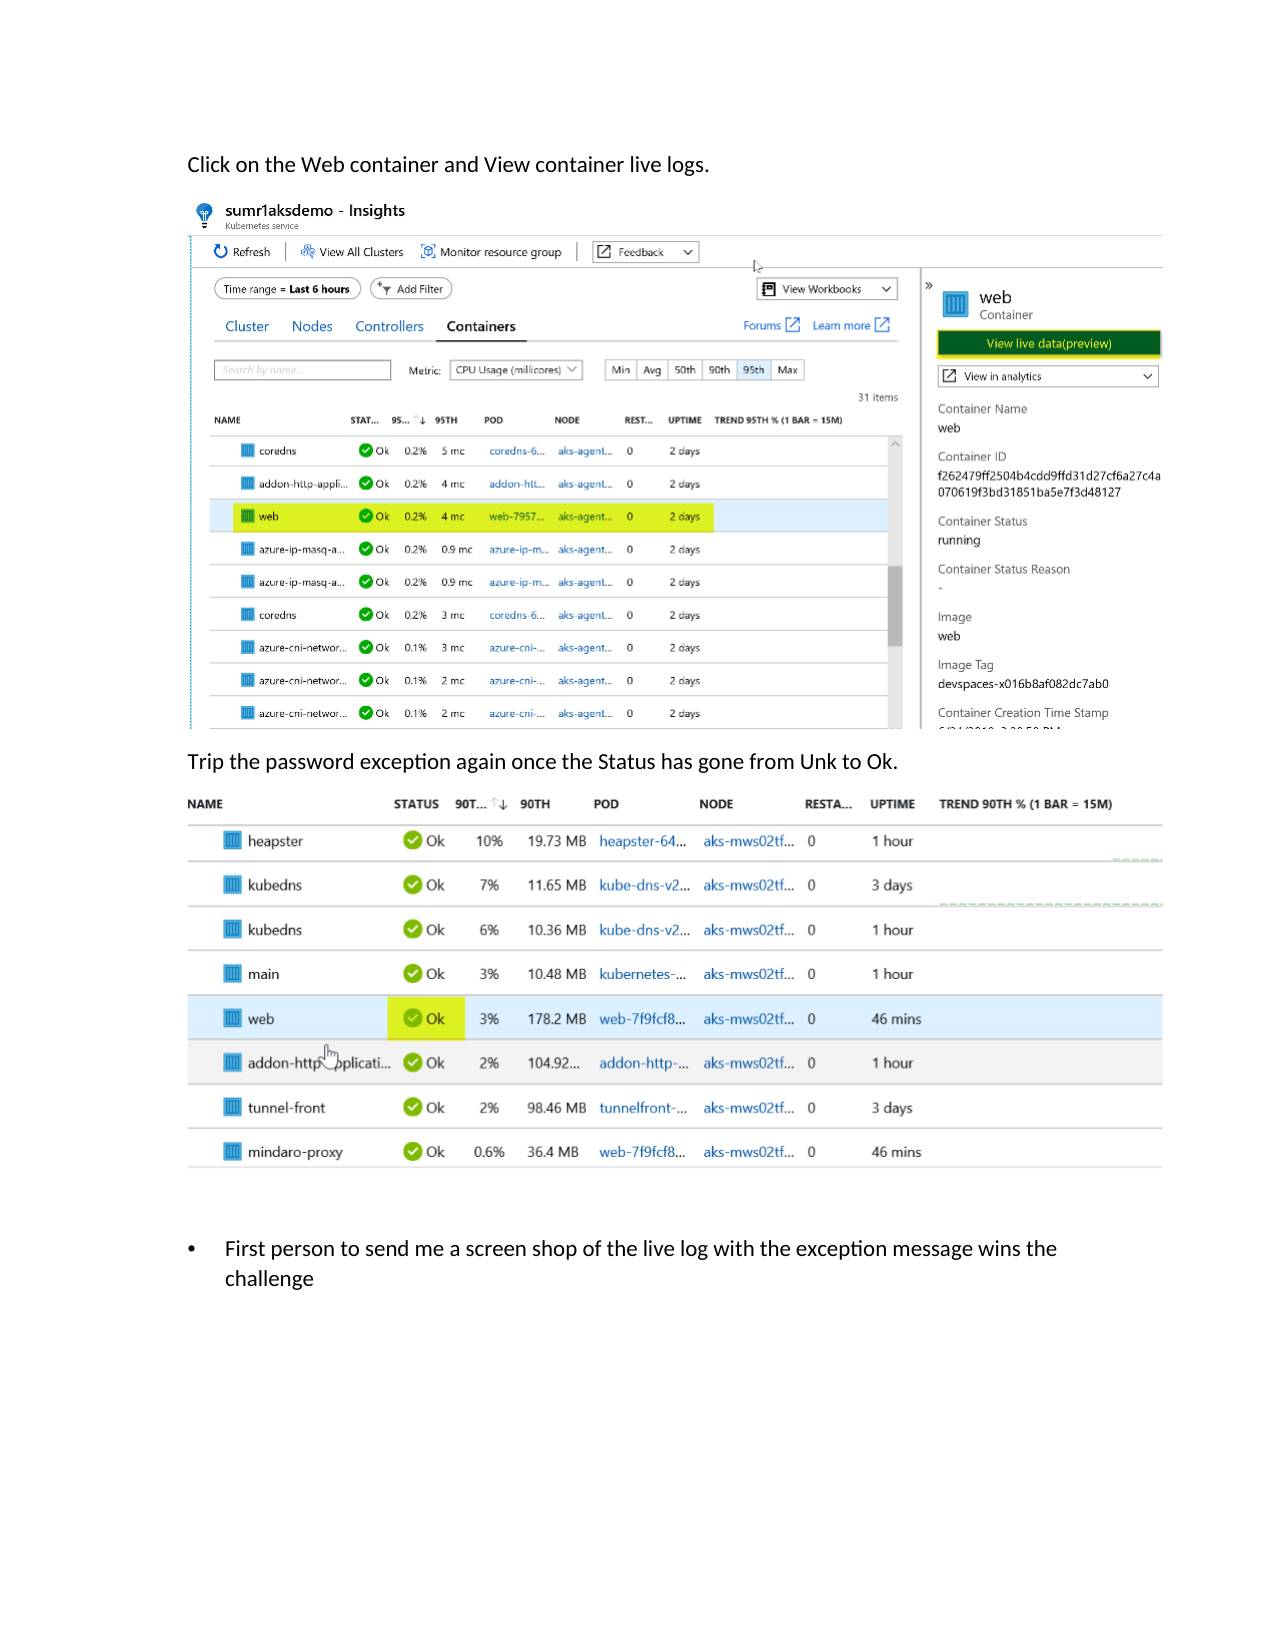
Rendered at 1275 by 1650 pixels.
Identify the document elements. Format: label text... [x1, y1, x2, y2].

text Click on the Web container and View container live logs. [187, 150, 1125, 178]
text Trip the password exception again once the Status has gone from Unk to Ok. [187, 747, 1125, 776]
picture [187, 794, 1163, 1169]
picture [187, 196, 1163, 729]
list First person to send me a screen shop of the live log with the exception message wins the challenge [187, 1234, 1125, 1292]
